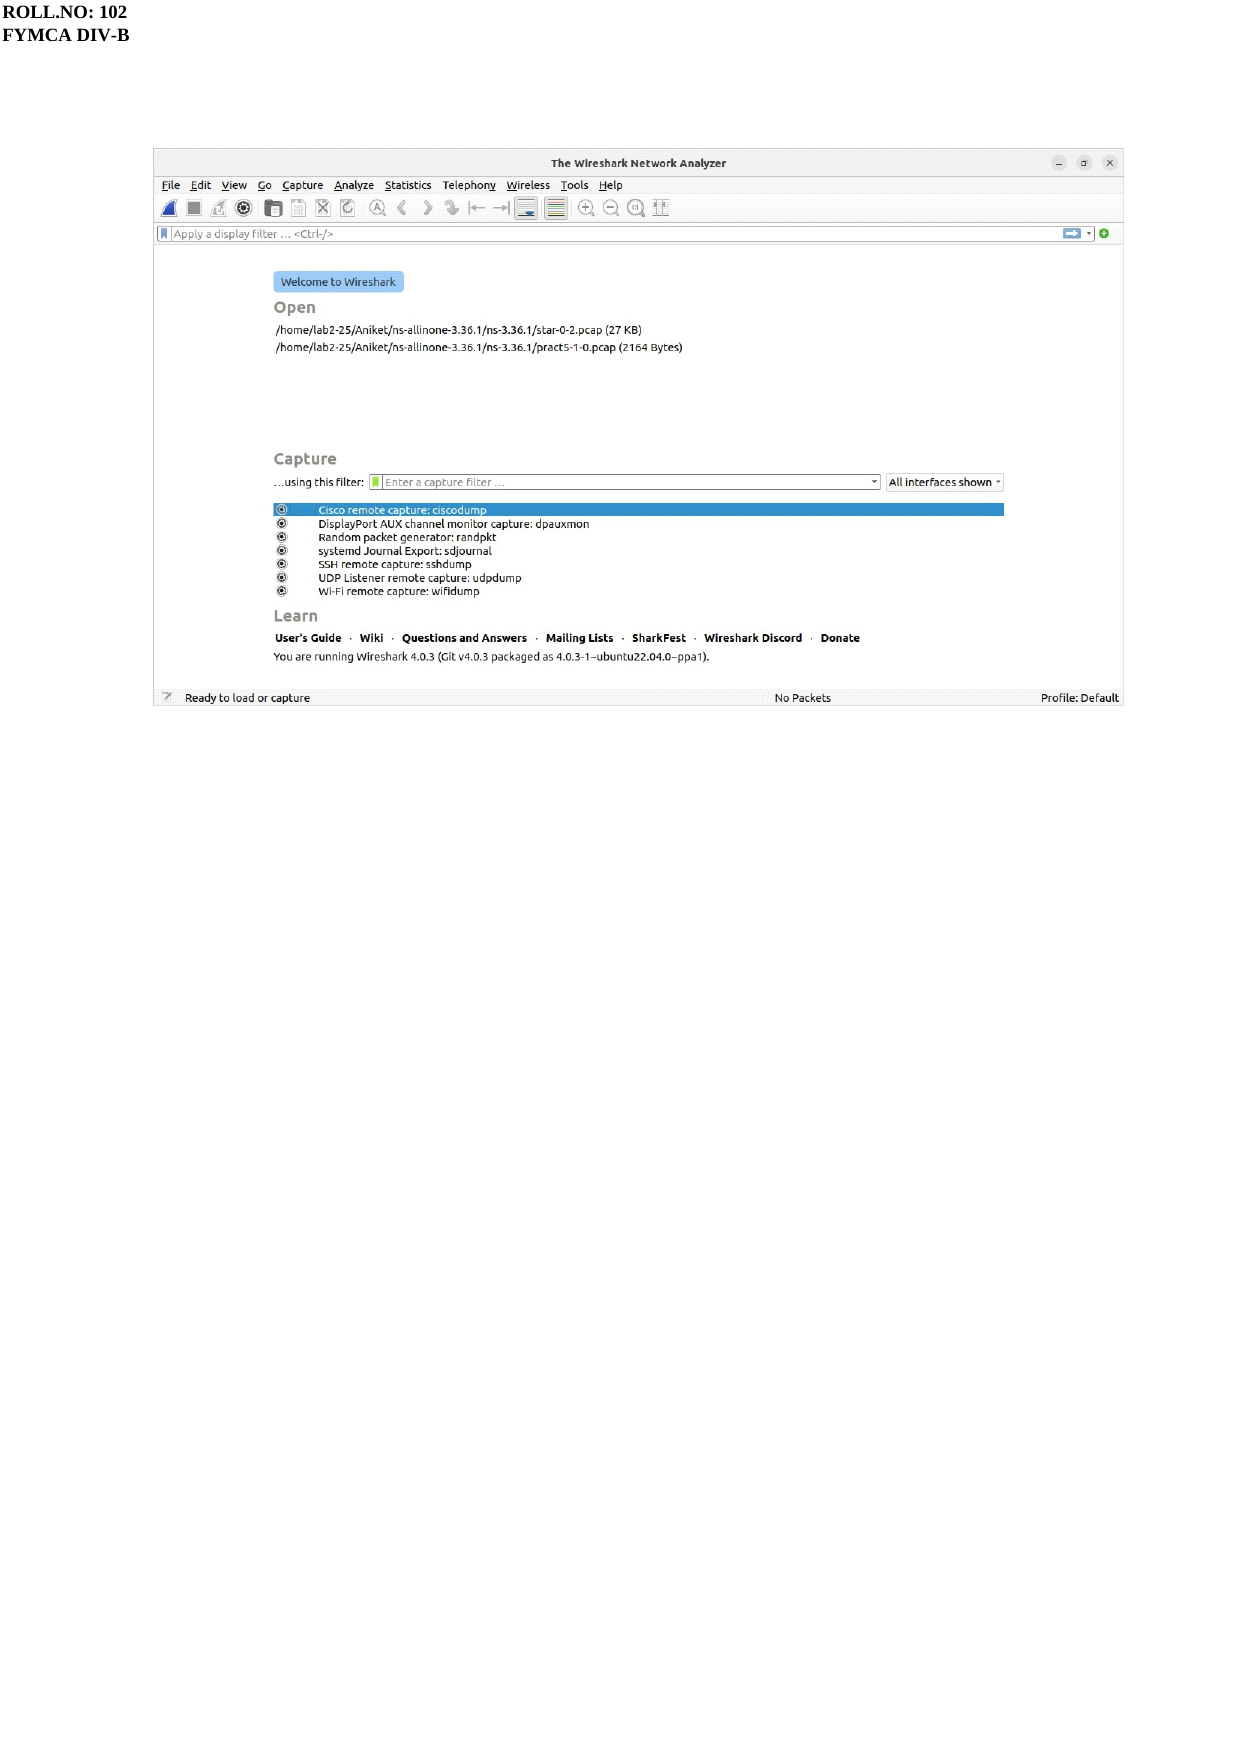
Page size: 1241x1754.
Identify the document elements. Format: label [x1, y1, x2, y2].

picture [153, 148, 1124, 706]
